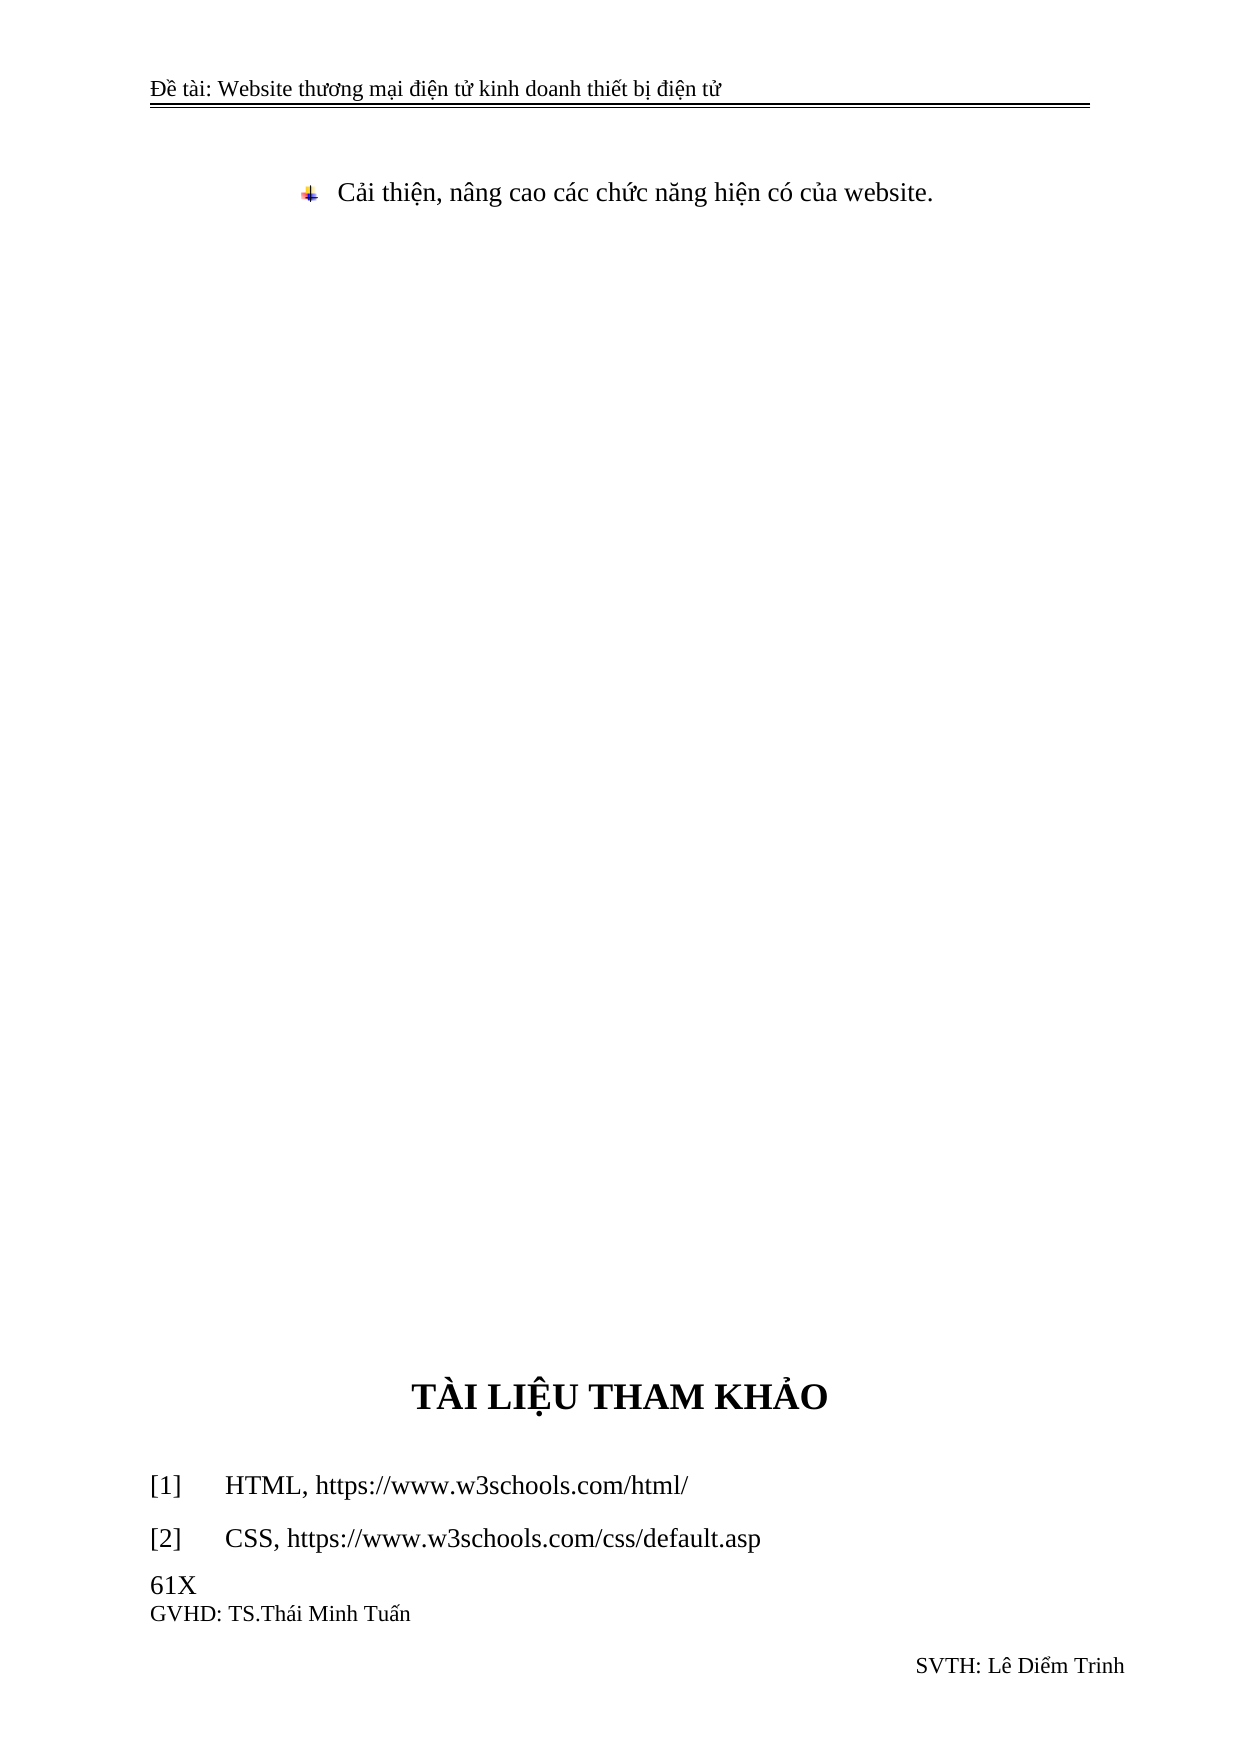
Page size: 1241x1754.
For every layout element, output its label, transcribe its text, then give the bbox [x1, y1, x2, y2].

list Cải thiện, nâng cao các chức năng hiện có của website. [300, 176, 1090, 207]
text [1] HTML, https://www.w3schools.com/html/ [150, 1469, 1090, 1501]
subtitle TÀI LIỆU THAM KHẢO [150, 1374, 1090, 1417]
picture [301, 184, 318, 202]
text [2] CSS, https://www.w3schools.com/css/default.asp [150, 1522, 1090, 1553]
